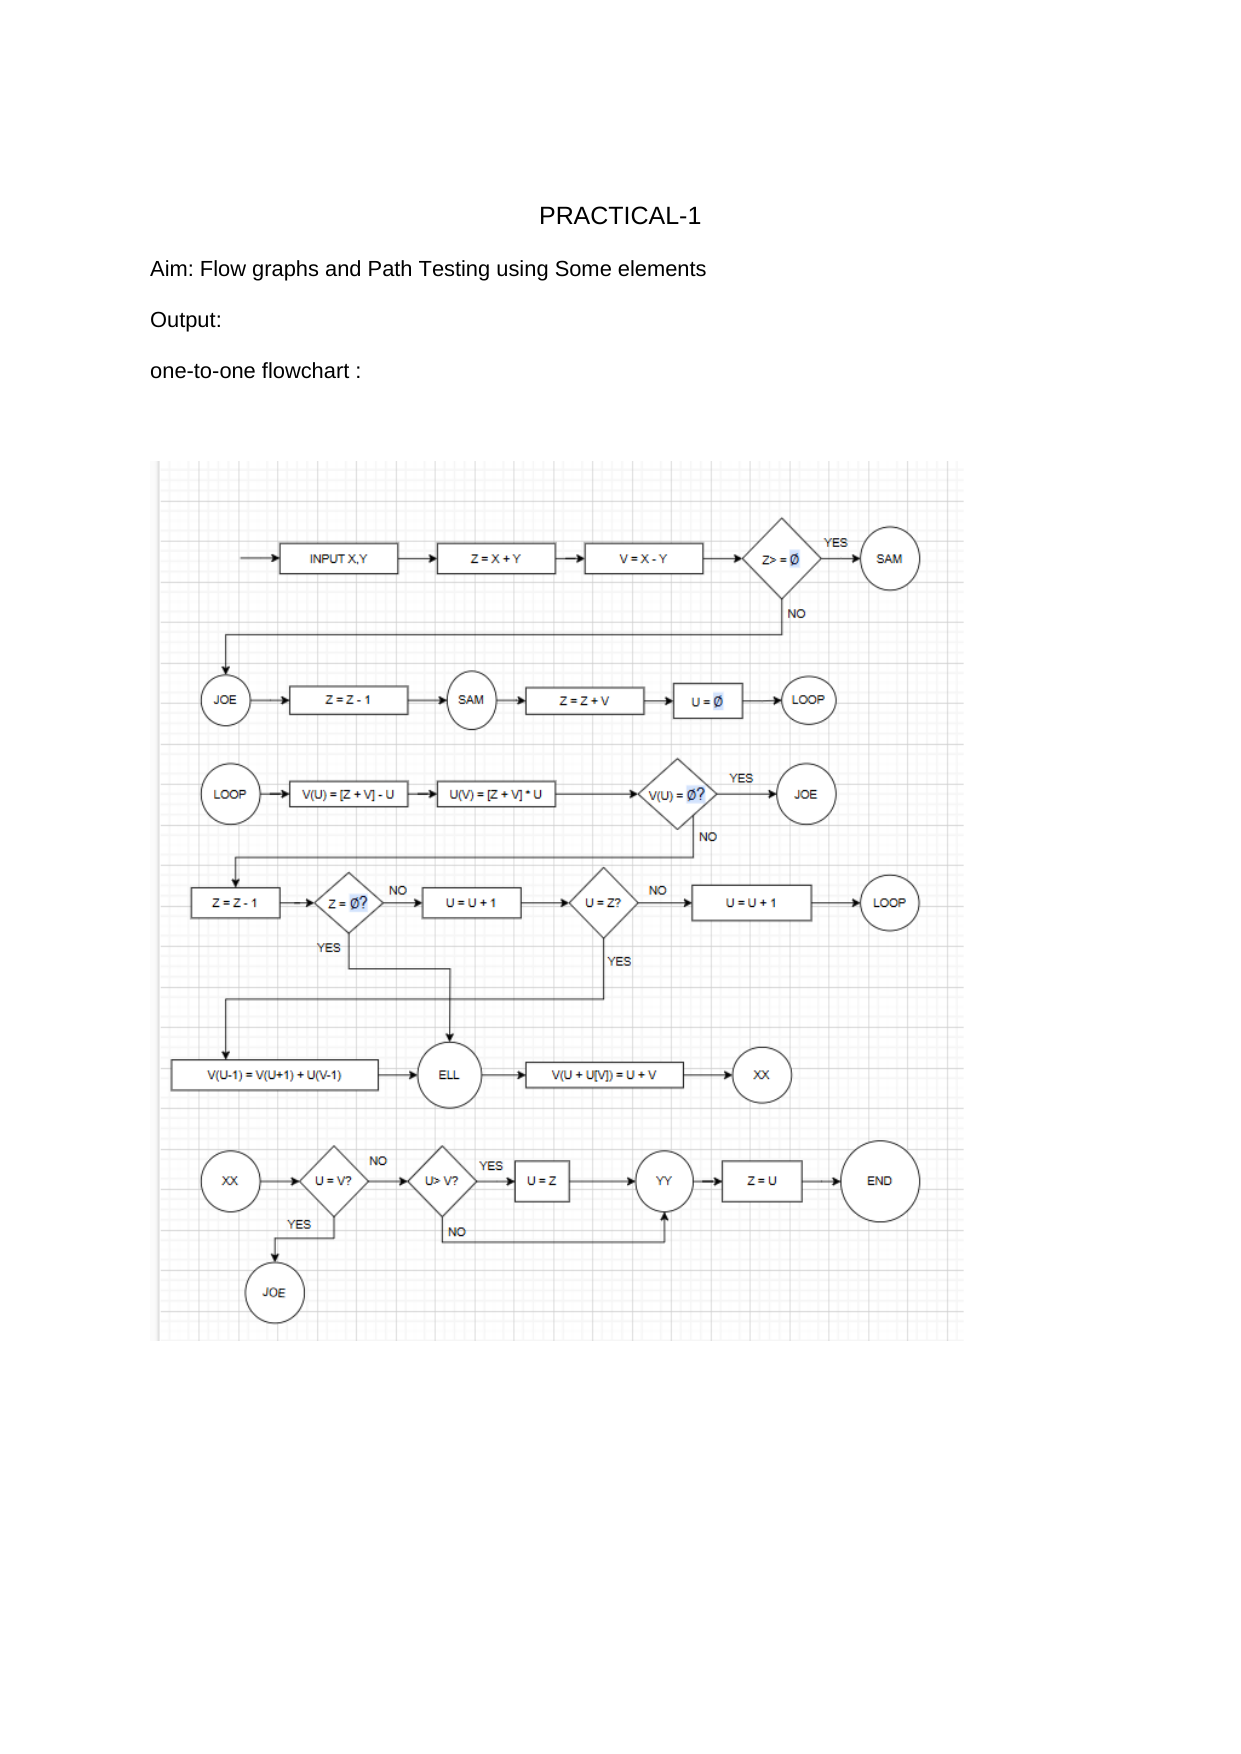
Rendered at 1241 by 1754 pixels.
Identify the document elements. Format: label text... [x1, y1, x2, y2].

picture [150, 461, 964, 1341]
text PRACTICAL-1 [150, 201, 1090, 230]
text Aim: Flow graphs and Path Testing using Some elements [150, 256, 1090, 282]
text one-to-one flowchart : [150, 358, 1090, 384]
text Output: [150, 307, 1090, 333]
